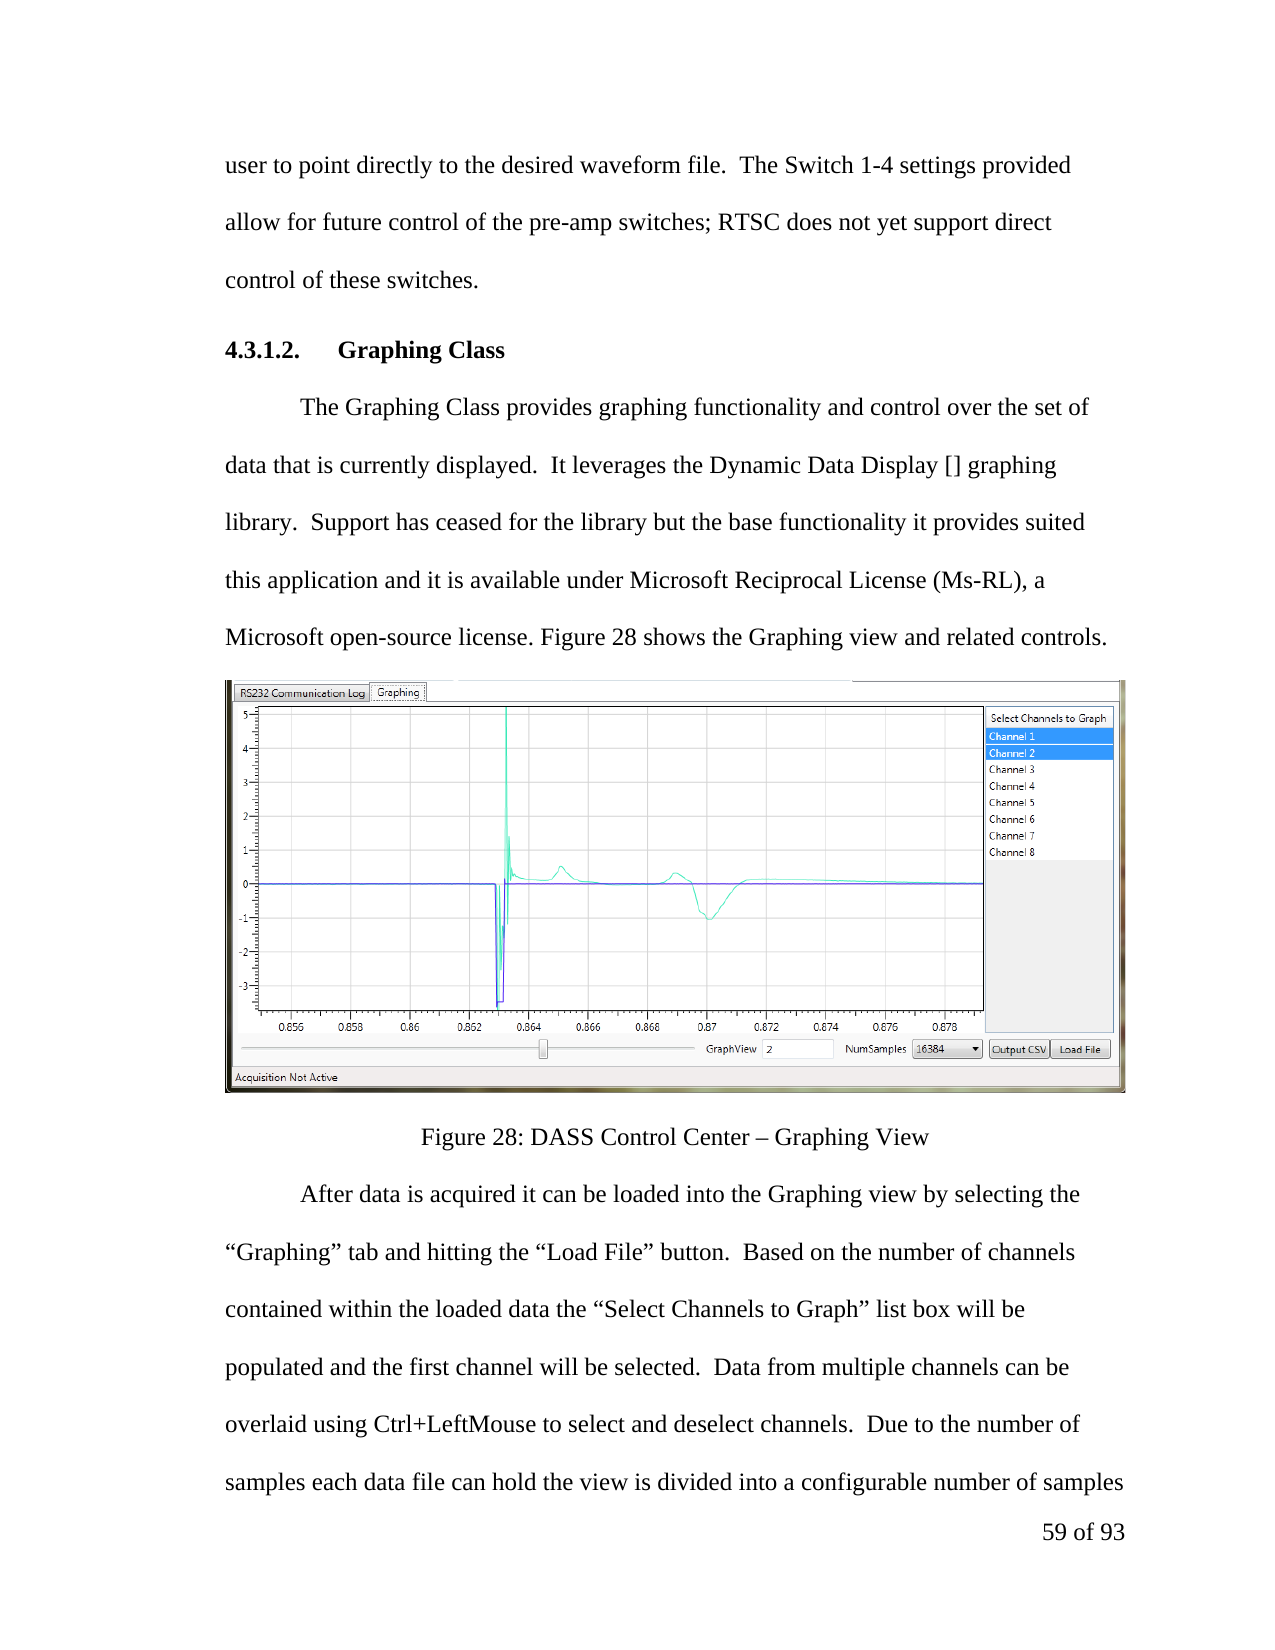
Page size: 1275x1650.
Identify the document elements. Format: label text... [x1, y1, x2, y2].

picture [225, 680, 1126, 1093]
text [225, 1179, 1125, 1495]
subtitle Graphing Class [225, 335, 1125, 364]
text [225, 150, 1125, 294]
text The Graphing Class provides graphing functionality and control over the set of data that is currently displayed. It leverages the Dynamic Data Display [] graphing library. Support has ceased for the library but the base functionality it provides suited this application and it is available under Microsoft Reciprocal License (Ms-RL), a Microsoft open-source license. Figure 28 shows the Graphing view and related controls. [225, 392, 1125, 651]
